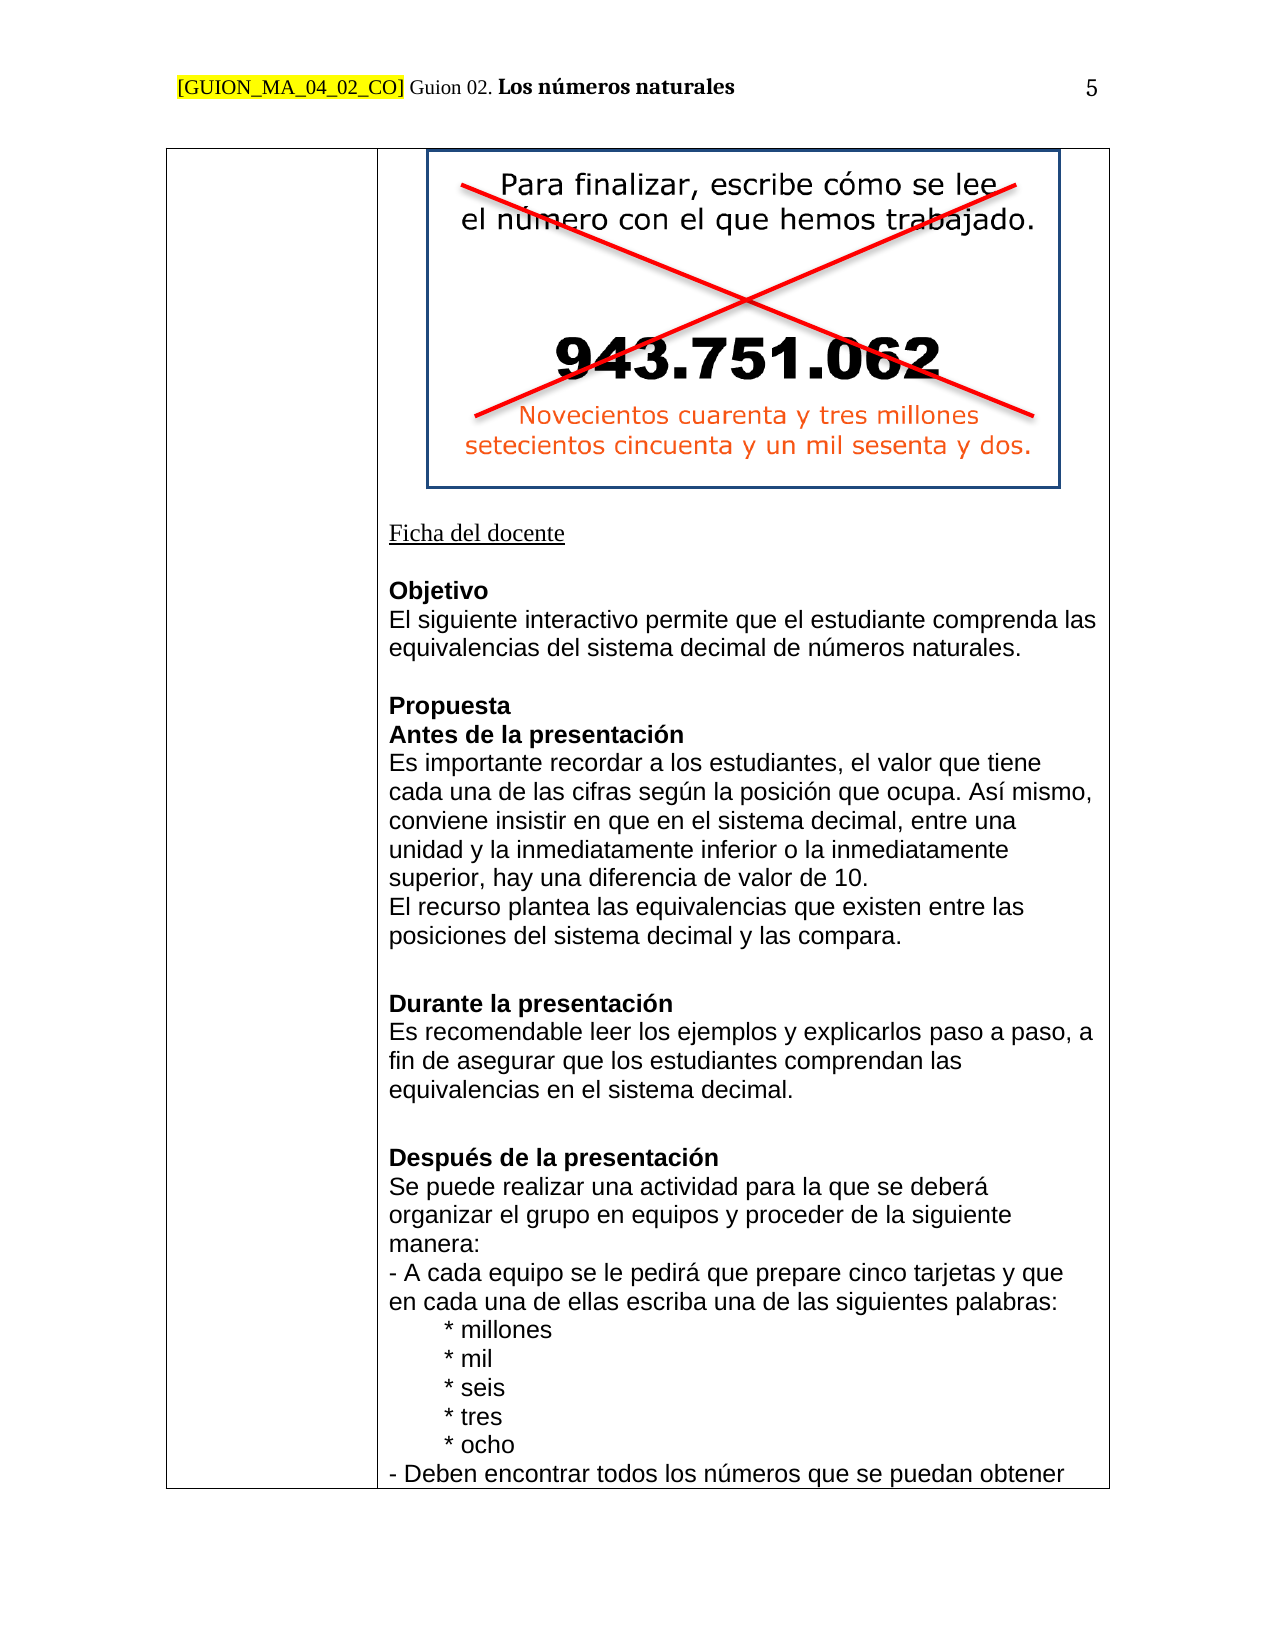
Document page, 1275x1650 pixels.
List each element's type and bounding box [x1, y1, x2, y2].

picture [429, 152, 1058, 486]
table_cell [378, 149, 1109, 1488]
table_cell [167, 149, 377, 1488]
